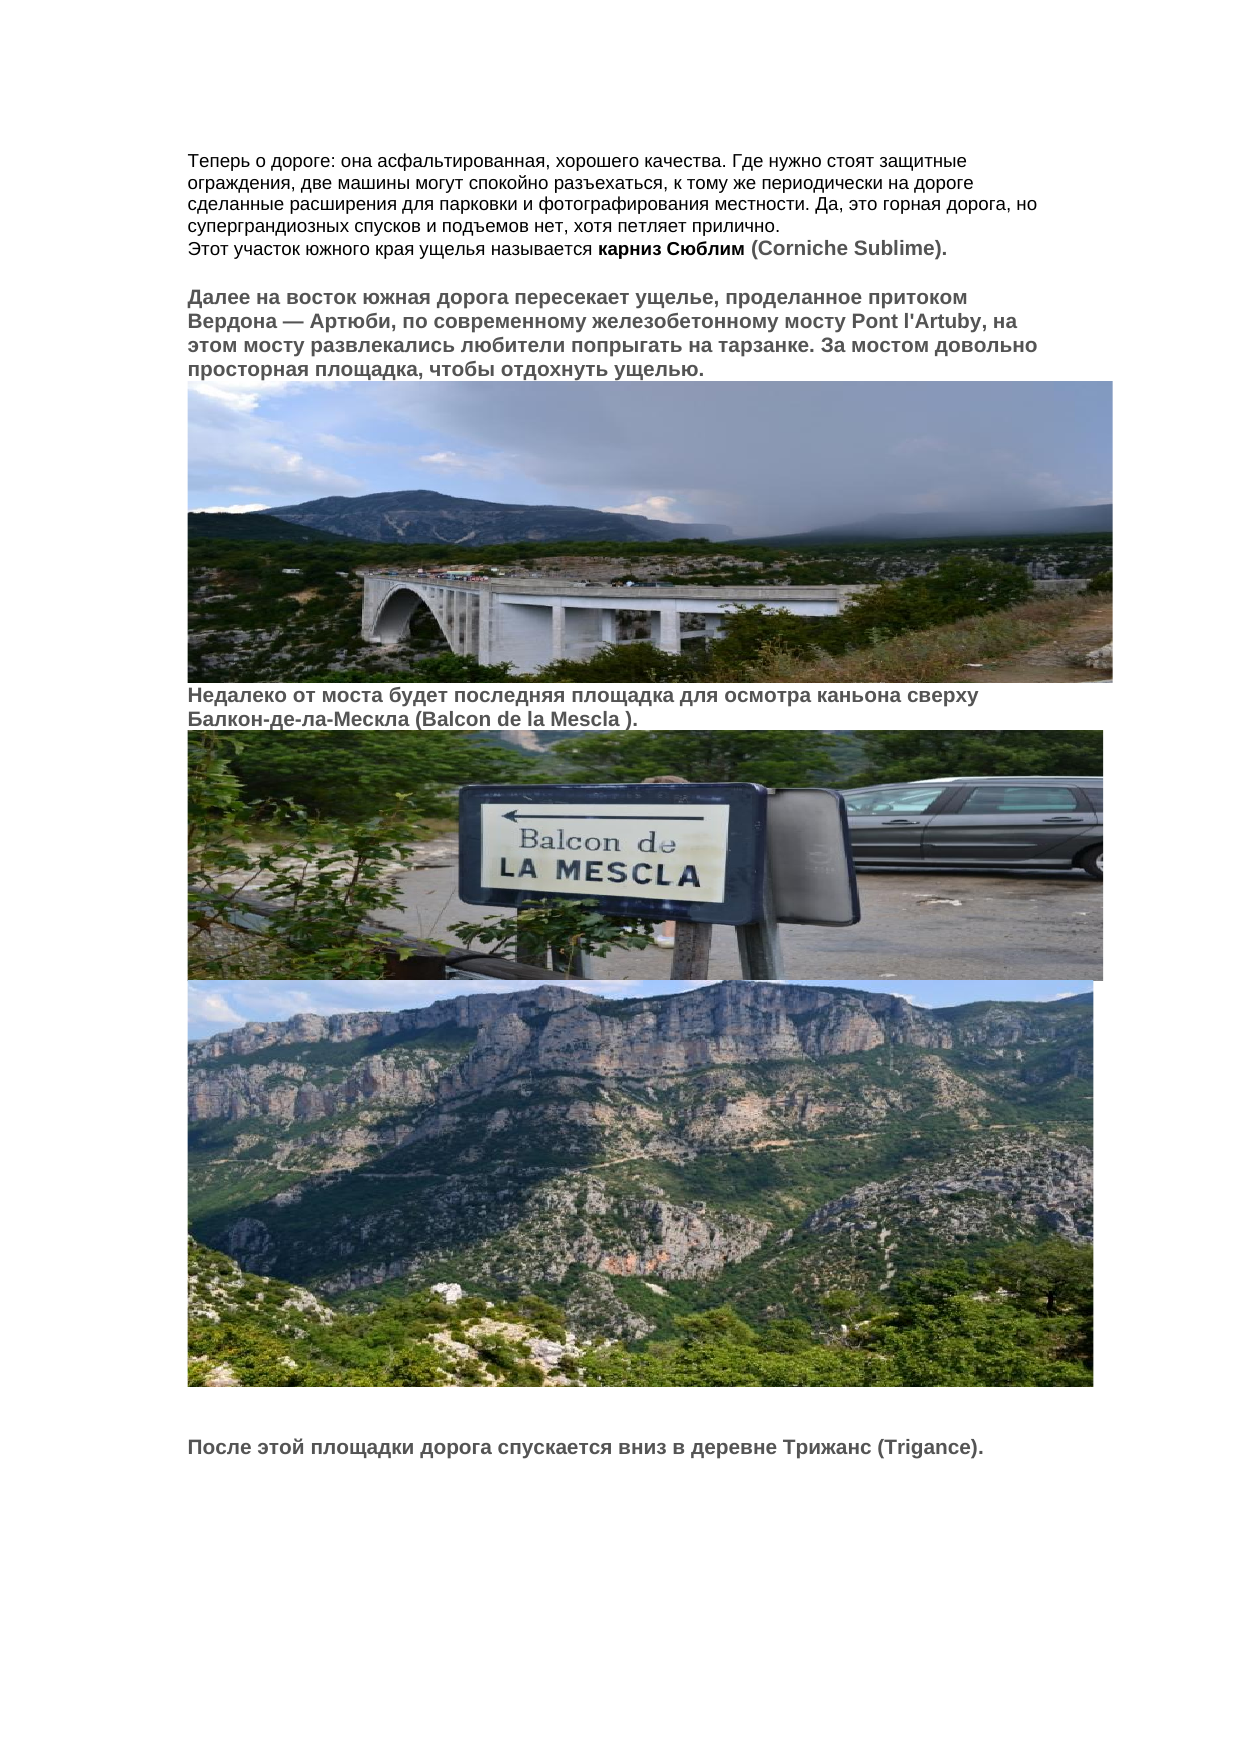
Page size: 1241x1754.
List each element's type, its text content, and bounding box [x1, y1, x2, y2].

text Теперь о дороге: она асфальтированная, хорошего качества. Где нужно стоят защитные ограждения, две машины могут спокойно разъехаться, к тому же периодически на дороге сделанные расширения для парковки и фотографирования местности. Да, это горная дорога, но суперграндиозных спусков и подъемов нет, хотя петляет прилично. Этот участок южного края ущелья называется карниз Сюблим (Corniche Sublime). [187, 150, 1053, 260]
picture [187, 381, 1113, 683]
picture [187, 730, 1104, 1387]
